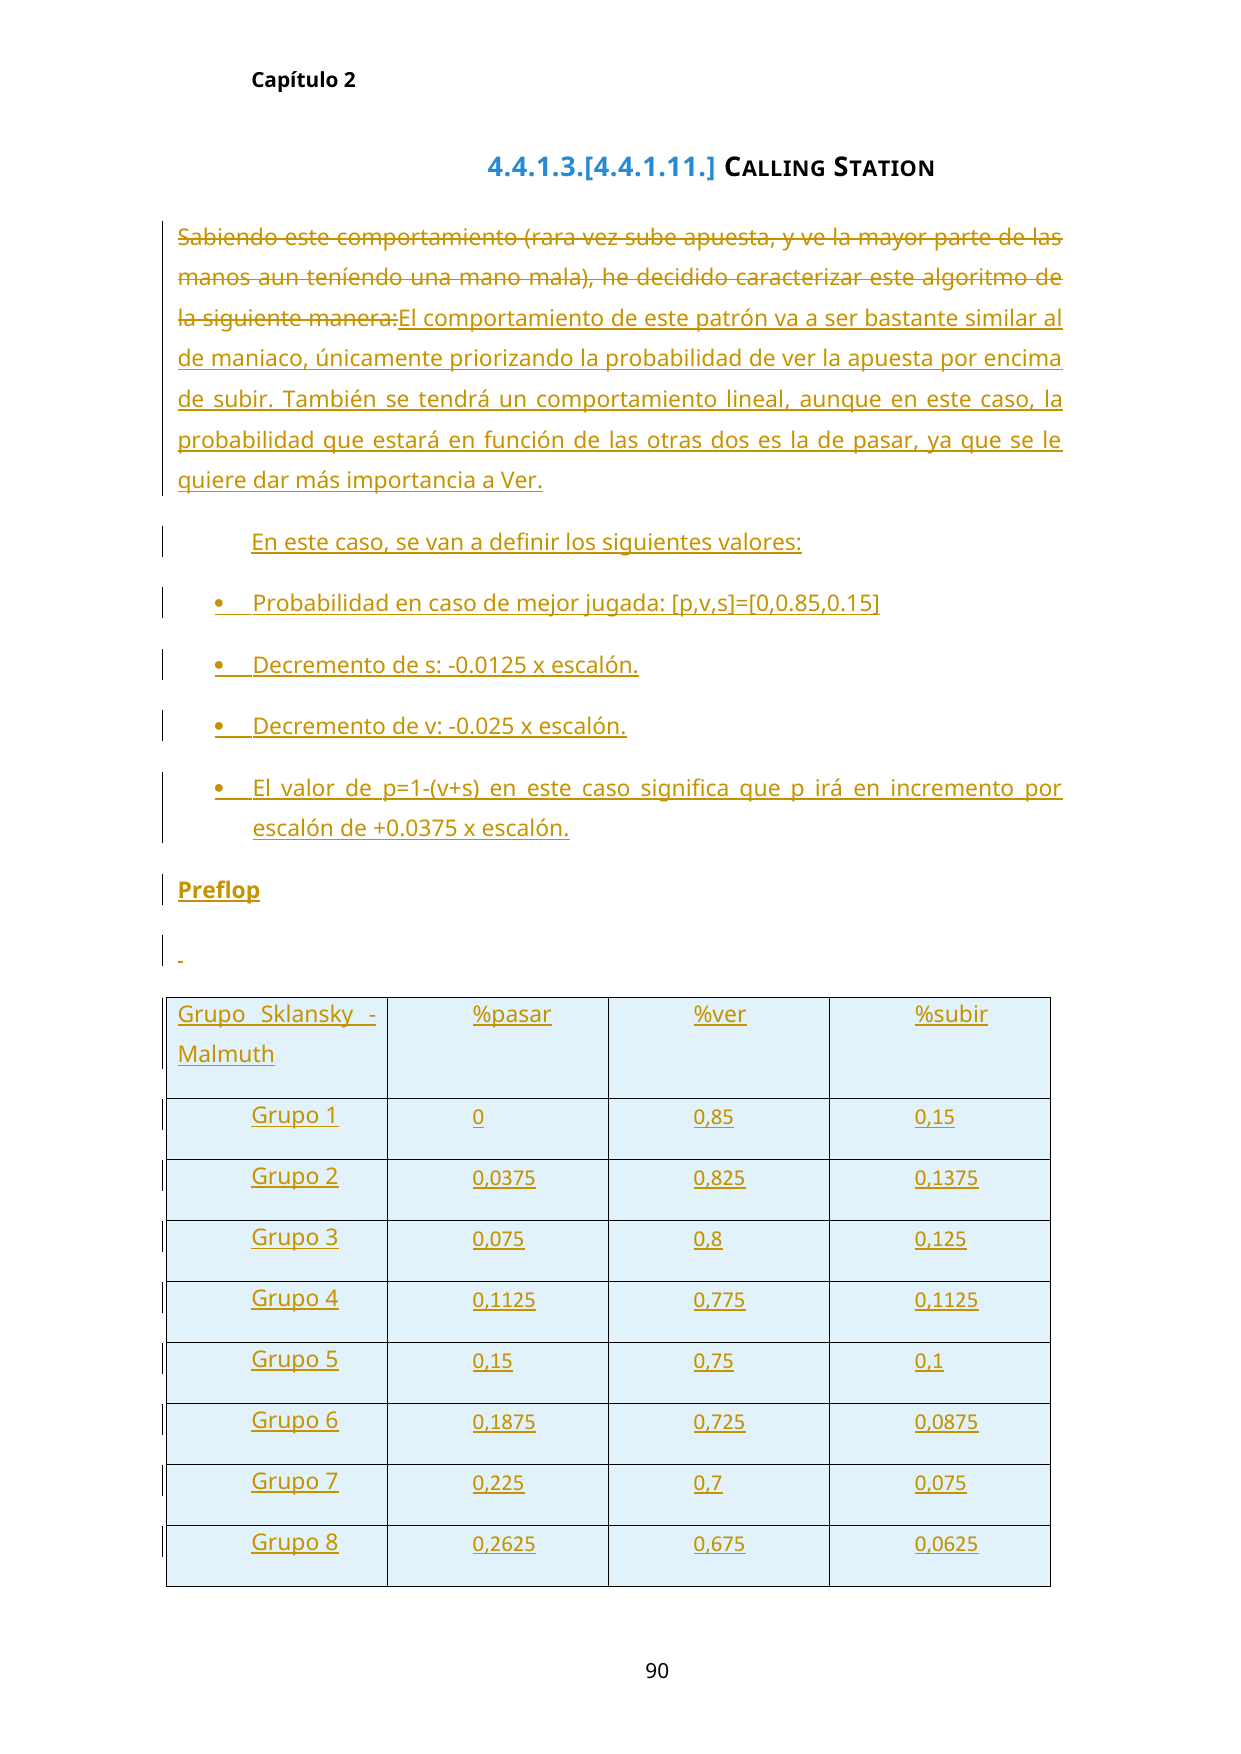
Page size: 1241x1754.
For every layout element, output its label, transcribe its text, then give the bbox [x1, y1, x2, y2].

subtitle Calling Station [487, 148, 1063, 184]
